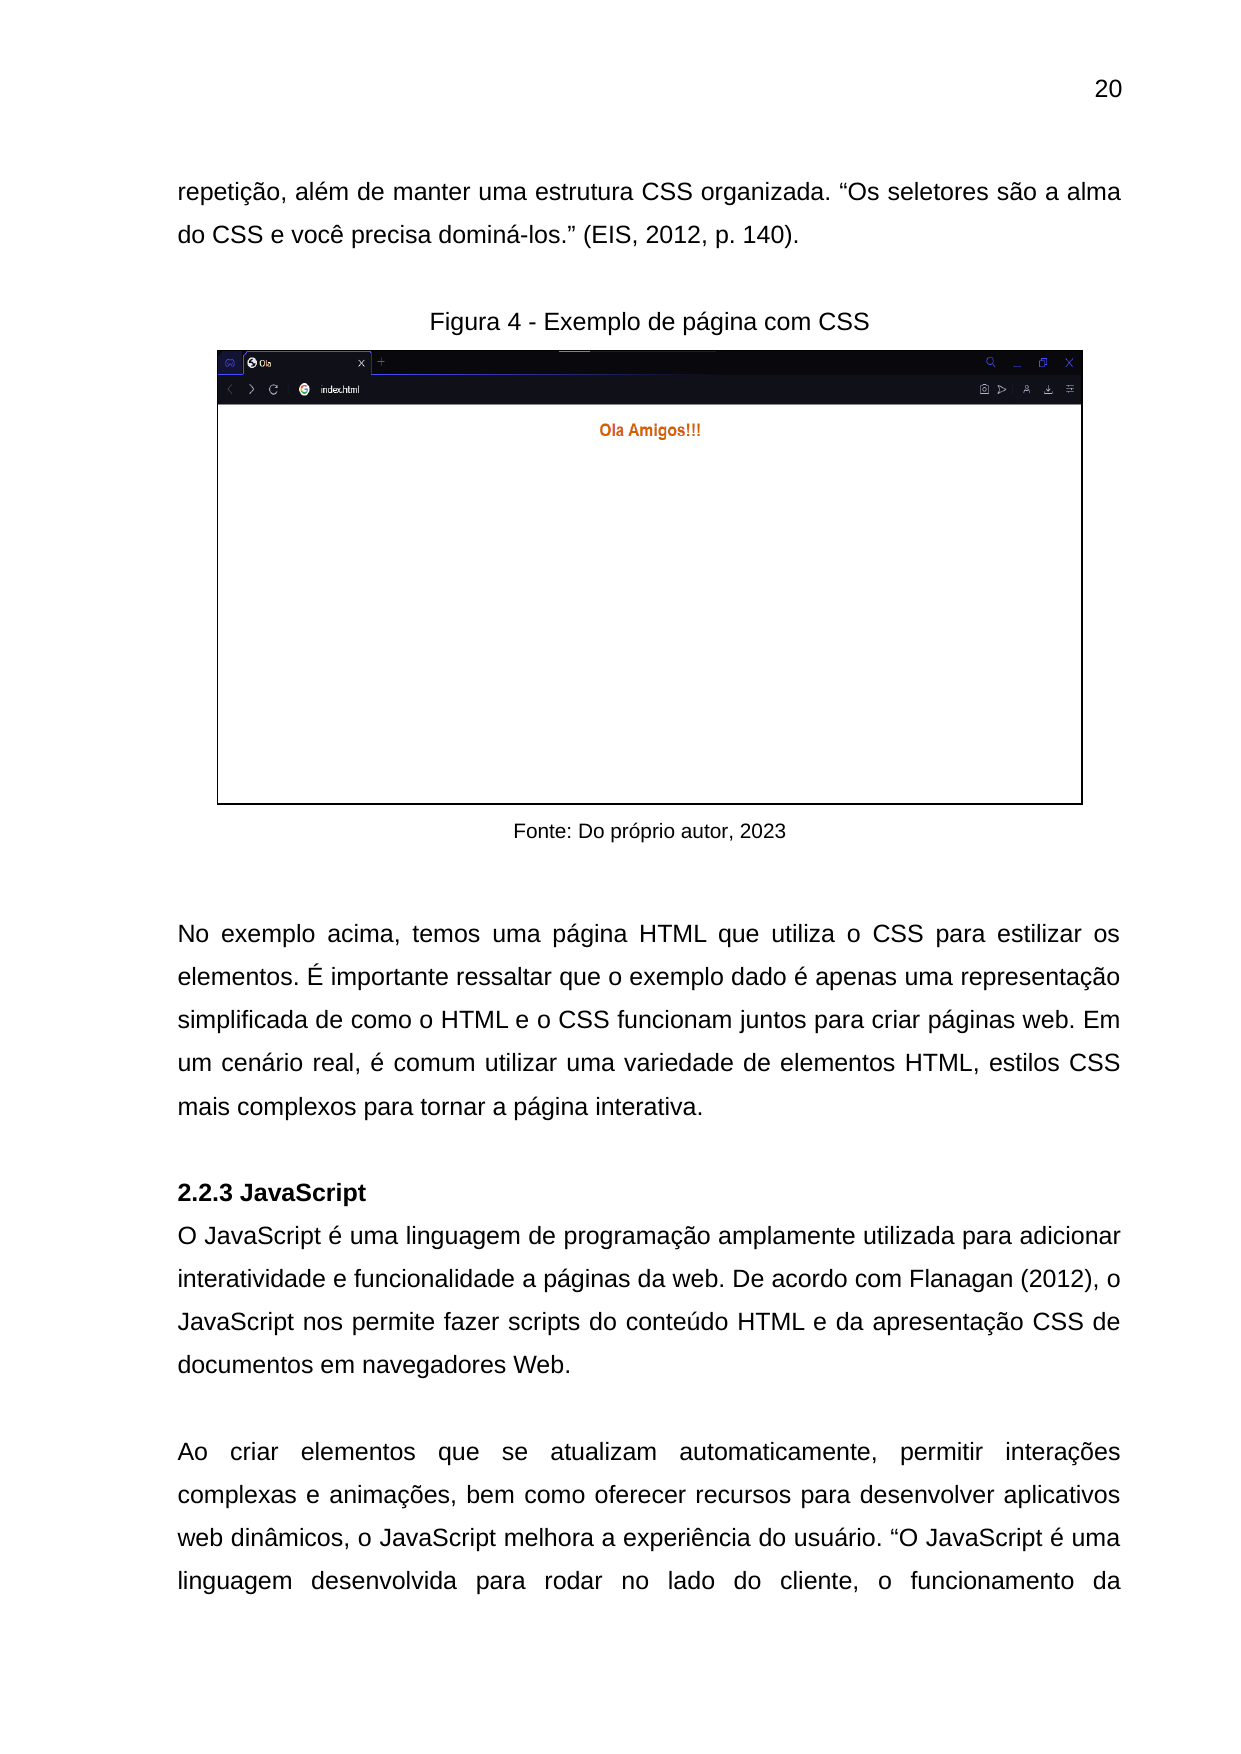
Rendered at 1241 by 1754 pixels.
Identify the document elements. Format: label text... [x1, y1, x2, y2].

text O JavaScript é uma linguagem de programação amplamente utilizada para adicionar interatividade e funcionalidade a páginas da web. De acordo com Flanagan (2012), o JavaScript nos permite fazer scripts do conteúdo HTML e da apresentação CSS de documentos em navegadores Web. [177, 1221, 1122, 1379]
text Fonte: Do próprio autor, 2023 [177, 819, 1122, 843]
text No exemplo acima, temos uma página HTML que utiliza o CSS para estilizar os elementos. É importante ressaltar que o exemplo dado é apenas uma representação simplificada de como o HTML e o CSS funcionam juntos para criar páginas web. Em um cenário real, é comum utilizar uma variedade de elementos HTML, estilos CSS mais complexos para tornar a página interativa. [177, 919, 1122, 1120]
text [177, 1436, 1122, 1594]
picture [218, 351, 1081, 803]
text Figura 4 - Exemplo de página com CSS [177, 307, 1122, 335]
text 2.2.3 JavaScript [177, 1178, 1122, 1206]
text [177, 177, 1122, 249]
